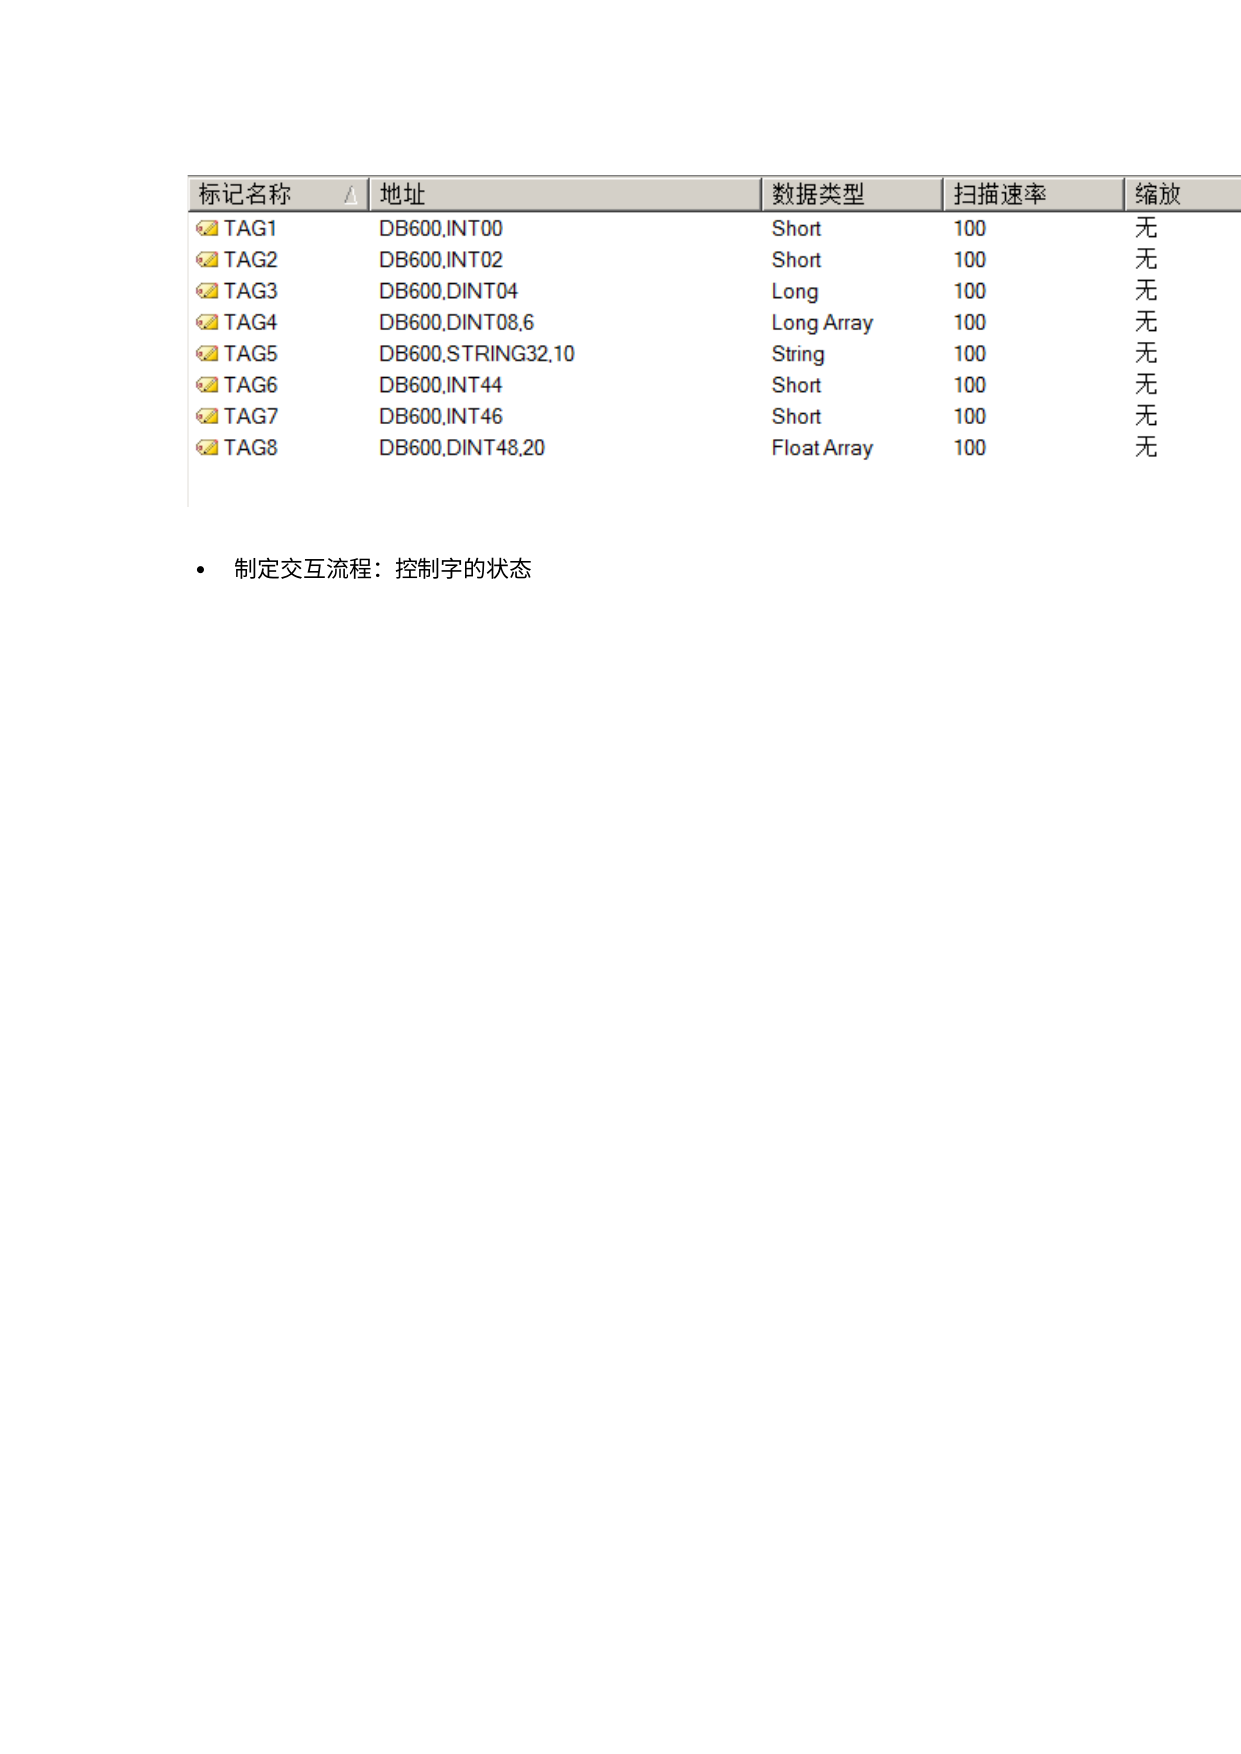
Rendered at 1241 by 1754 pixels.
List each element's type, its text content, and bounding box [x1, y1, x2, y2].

list 制定交互流程：控制字的状态 [197, 535, 1053, 600]
picture [187, 175, 1241, 507]
